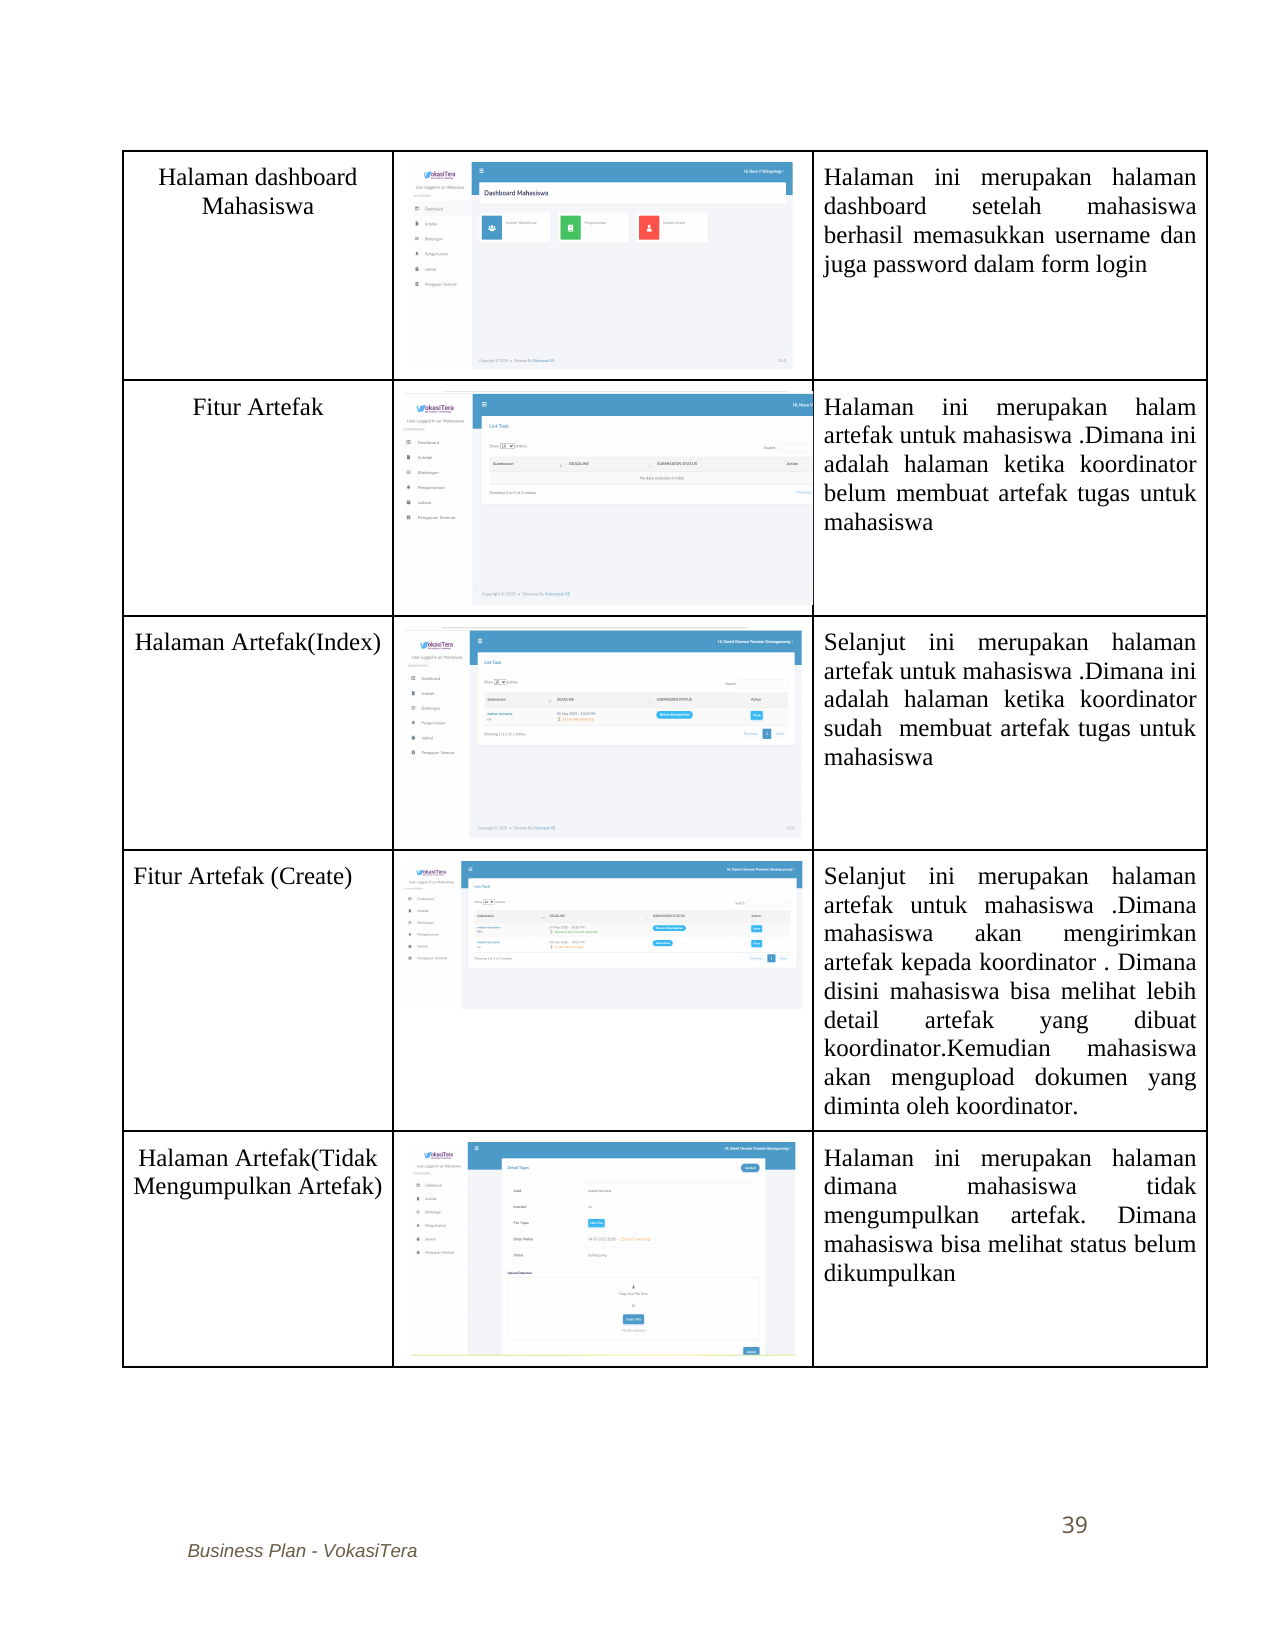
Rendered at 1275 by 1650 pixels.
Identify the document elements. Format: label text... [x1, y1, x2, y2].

table_cell [394, 851, 812, 1130]
table_cell Halaman ini merupakan halaman dashboard setelah mahasiswa berhasil memasukkan username dan juga password dalam form login [814, 152, 1206, 379]
picture [403, 861, 803, 1009]
table_cell Fitur Artefak [124, 381, 392, 614]
picture [413, 162, 793, 369]
picture [410, 1142, 796, 1356]
table_cell [394, 1132, 812, 1366]
table_cell Selanjut ini merupakan halaman artefak untuk mahasiswa .Dimana ini adalah halaman ketika koordinator sudah membuat artefak tugas untuk mahasiswa [814, 617, 1206, 848]
table_cell Fitur Artefak (Create) [124, 851, 392, 1130]
table_cell [394, 152, 812, 379]
table_cell Halaman Artefak(Tidak Mengumpulkan Artefak) [124, 1132, 392, 1366]
picture [404, 627, 802, 838]
table_cell [394, 617, 812, 848]
table_cell Halaman ini merupakan halam artefak untuk mahasiswa .Dimana ini adalah halaman ketika koordinator belum membuat artefak tugas untuk mahasiswa [814, 381, 1206, 614]
table_cell Halaman dashboard Mahasiswa [124, 152, 392, 379]
table_cell Selanjut ini merupakan halaman artefak untuk mahasiswa .Dimana mahasiswa akan mengirimkan artefak kepada koordinator . Dimana disini mahasiswa bisa melihat lebih detail artefak yang dibuat koordinator.Kemudian mahasiswa akan mengupload dokumen yang diminta oleh koordinator. [814, 851, 1206, 1130]
table_cell Halaman Artefak(Index) [124, 617, 392, 848]
table_cell Halaman ini merupakan halaman dimana mahasiswa tidak mengumpulkan artefak. Dimana mahasiswa bisa melihat status belum dikumpulkan [814, 1132, 1206, 1366]
picture [403, 391, 814, 605]
table_cell [394, 381, 812, 614]
